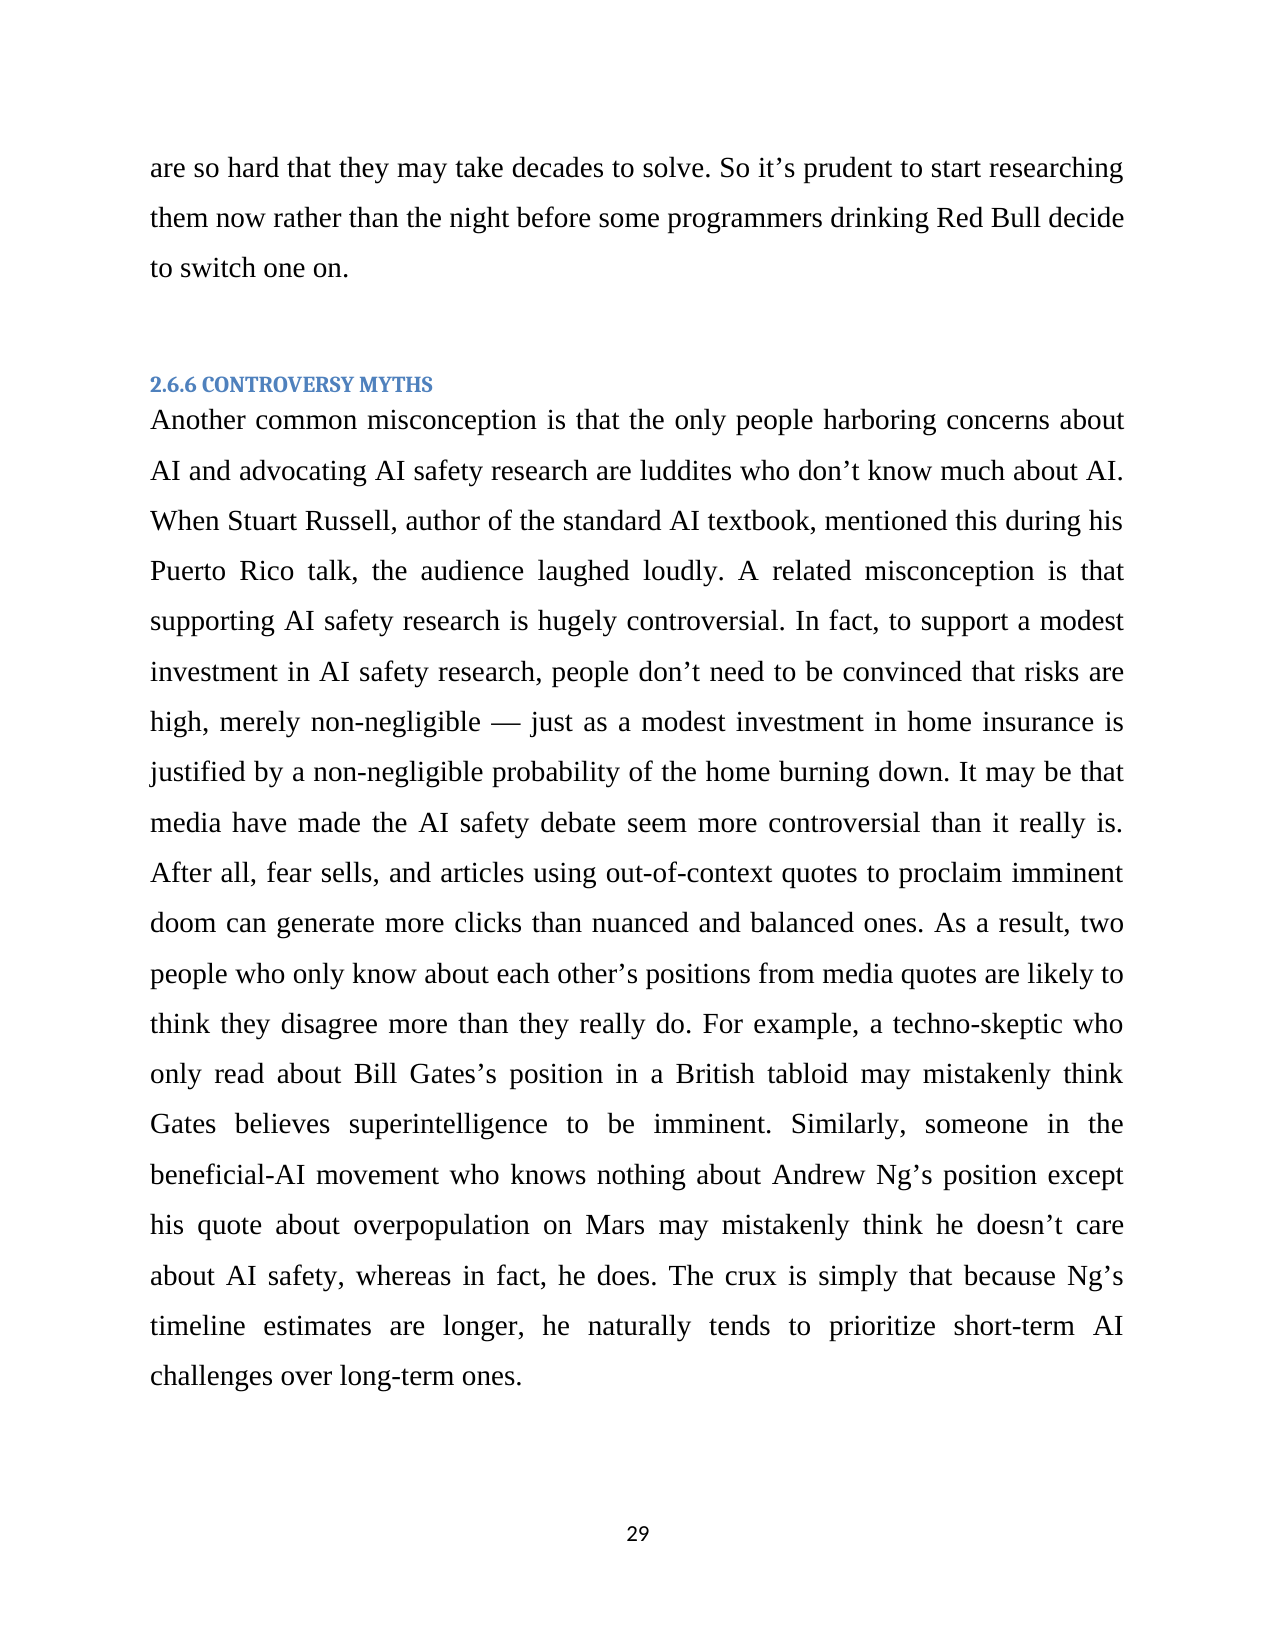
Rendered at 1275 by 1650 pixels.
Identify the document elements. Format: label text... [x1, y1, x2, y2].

subtitle 2.6.6 CONTROVERSY MYTHS [150, 372, 1125, 398]
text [150, 150, 1125, 284]
text Another common misconception is that the only people harboring concerns about AI and advocating AI safety research are luddites who don’t know much about AI. When Stuart Russell, author of the standard AI textbook, mentioned this during his Puerto Rico talk, the audience laughed loudly. A related misconception is that supporting AI safety research is hugely controversial. In fact, to support a modest investment in AI safety research, people don’t need to be convinced that risks are high, merely non-negligible — just as a modest investment in home insurance is justified by a non-negligible probability of the home burning down. It may be that media have made the AI safety debate seem more controversial than it really is. After all, fear sells, and articles using out-of-context quotes to proclaim imminent doom can generate more clicks than nuanced and balanced ones. As a result, two people who only know about each other’s positions from media quotes are likely to think they disagree more than they really do. For example, a techno-skeptic who only read about Bill Gates’s position in a British tabloid may mistakenly think Gates believes superintelligence to be imminent. Similarly, someone in the beneficial-AI movement who knows nothing about Andrew Ng’s position except his quote about overpopulation on Mars may mistakenly think he doesn’t care about AI safety, whereas in fact, he does. The crux is simply that because Ng’s timeline estimates are longer, he naturally tends to prioritize short-term AI challenges over long-term ones. [150, 402, 1125, 1392]
